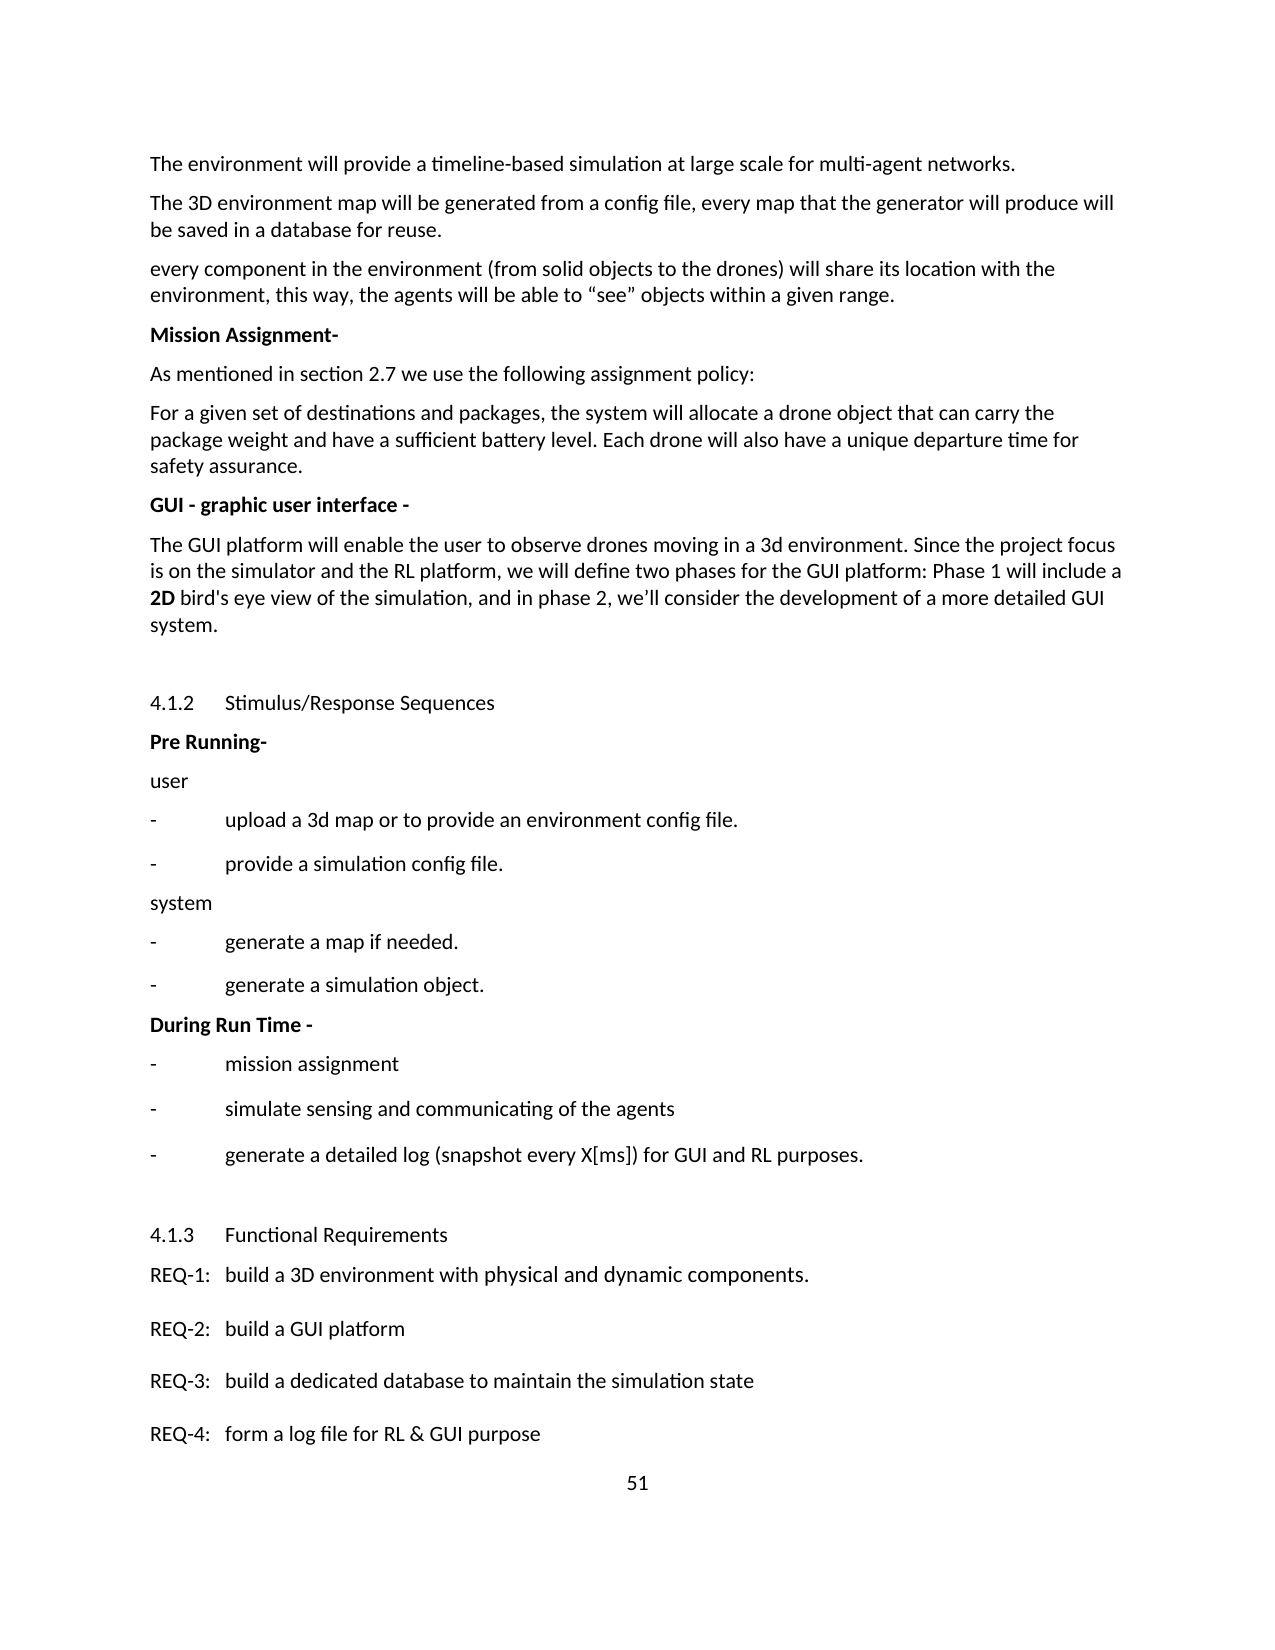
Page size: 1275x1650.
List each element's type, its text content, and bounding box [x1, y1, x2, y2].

text Pre Running- [150, 728, 1125, 755]
list simulate sensing and communicating of the agents [150, 1095, 1125, 1122]
text Mission Assignment- [150, 321, 1125, 347]
text 4.1.3 Functional Requirements [150, 1221, 1125, 1248]
text 4.1.2 Stimulus/Response Sequences [150, 689, 1125, 716]
list generate a simulation object. [150, 972, 1125, 998]
text REQ-4: form a log file for RL & GUI purpose [150, 1420, 1125, 1447]
text The GUI platform will enable the user to observe drones moving in a 3d environment. Since the project focus is on the simulator and the RL platform, we will define two phases for the GUI platform: Phase 1 will include a 2D bird's eye view of the simulation, and in phase 2, we’ll consider the development of a more detailed GUI system. [150, 531, 1125, 637]
list upload a 3d map or to provide an environment config file. [150, 807, 1125, 833]
text every component in the environment (from solid objects to the drones) will share its location with the environment, this way, the agents will be able to “see” objects within a given range. [150, 255, 1125, 308]
text For a given set of destinations and packages, the system will allocate a drone object that can carry the package weight and have a sufficient battery level. Each drone will also have a unique departure time for safety assurance. [150, 399, 1125, 479]
text The environment will provide a timeline-based simulation at large scale for multi-agent networks. [150, 150, 1125, 177]
text REQ-1: build a 3D environment with physical and dynamic components. [150, 1260, 1125, 1288]
text As mentioned in section 2.7 we use the following assignment policy: [150, 360, 1125, 387]
list generate a detailed log (snapshot every X[ms]) for GUI and RL purposes. [150, 1141, 1125, 1167]
list provide a simulation config file. [150, 850, 1125, 877]
list generate a map if needed. [150, 928, 1125, 955]
text user [150, 767, 1125, 794]
list mission assignment [150, 1050, 1125, 1077]
text The 3D environment map will be generated from a config file, every map that the generator will produce will be saved in a database for reuse. [150, 189, 1125, 242]
text system [150, 889, 1125, 916]
text REQ-2: build a GUI platform [150, 1315, 1125, 1341]
text GUI - graphic user interface - [150, 492, 1125, 518]
text REQ-3: build a dedicated database to maintain the simulation state [150, 1368, 1125, 1394]
text During Run Time - [150, 1011, 1125, 1037]
